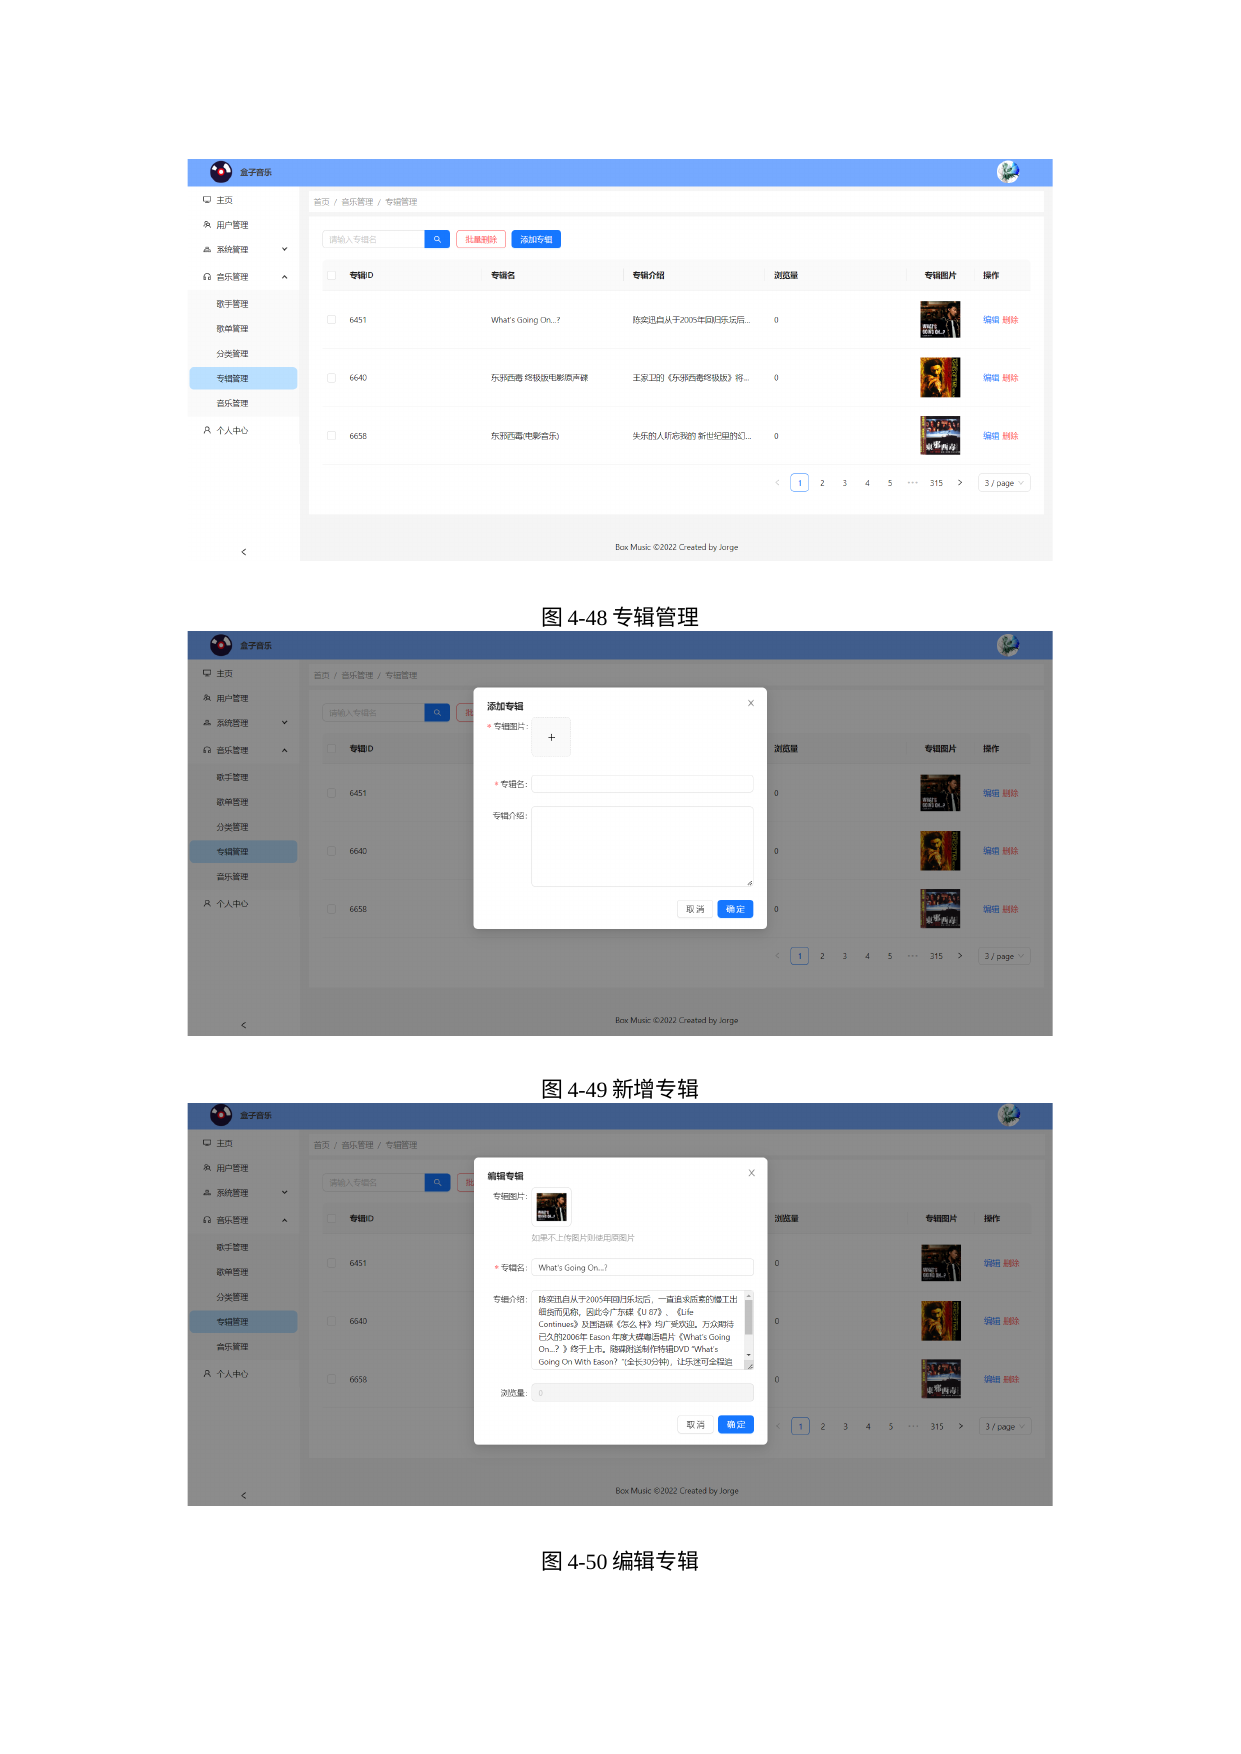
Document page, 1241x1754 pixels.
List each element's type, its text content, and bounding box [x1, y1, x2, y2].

text 图4-49新增专辑 [187, 1071, 1053, 1103]
picture [187, 631, 1053, 1036]
text 图4-48专辑管理 [187, 599, 1053, 631]
picture [187, 1103, 1053, 1506]
picture [187, 159, 1053, 561]
text 图4-50编辑专辑 [187, 1543, 1053, 1576]
